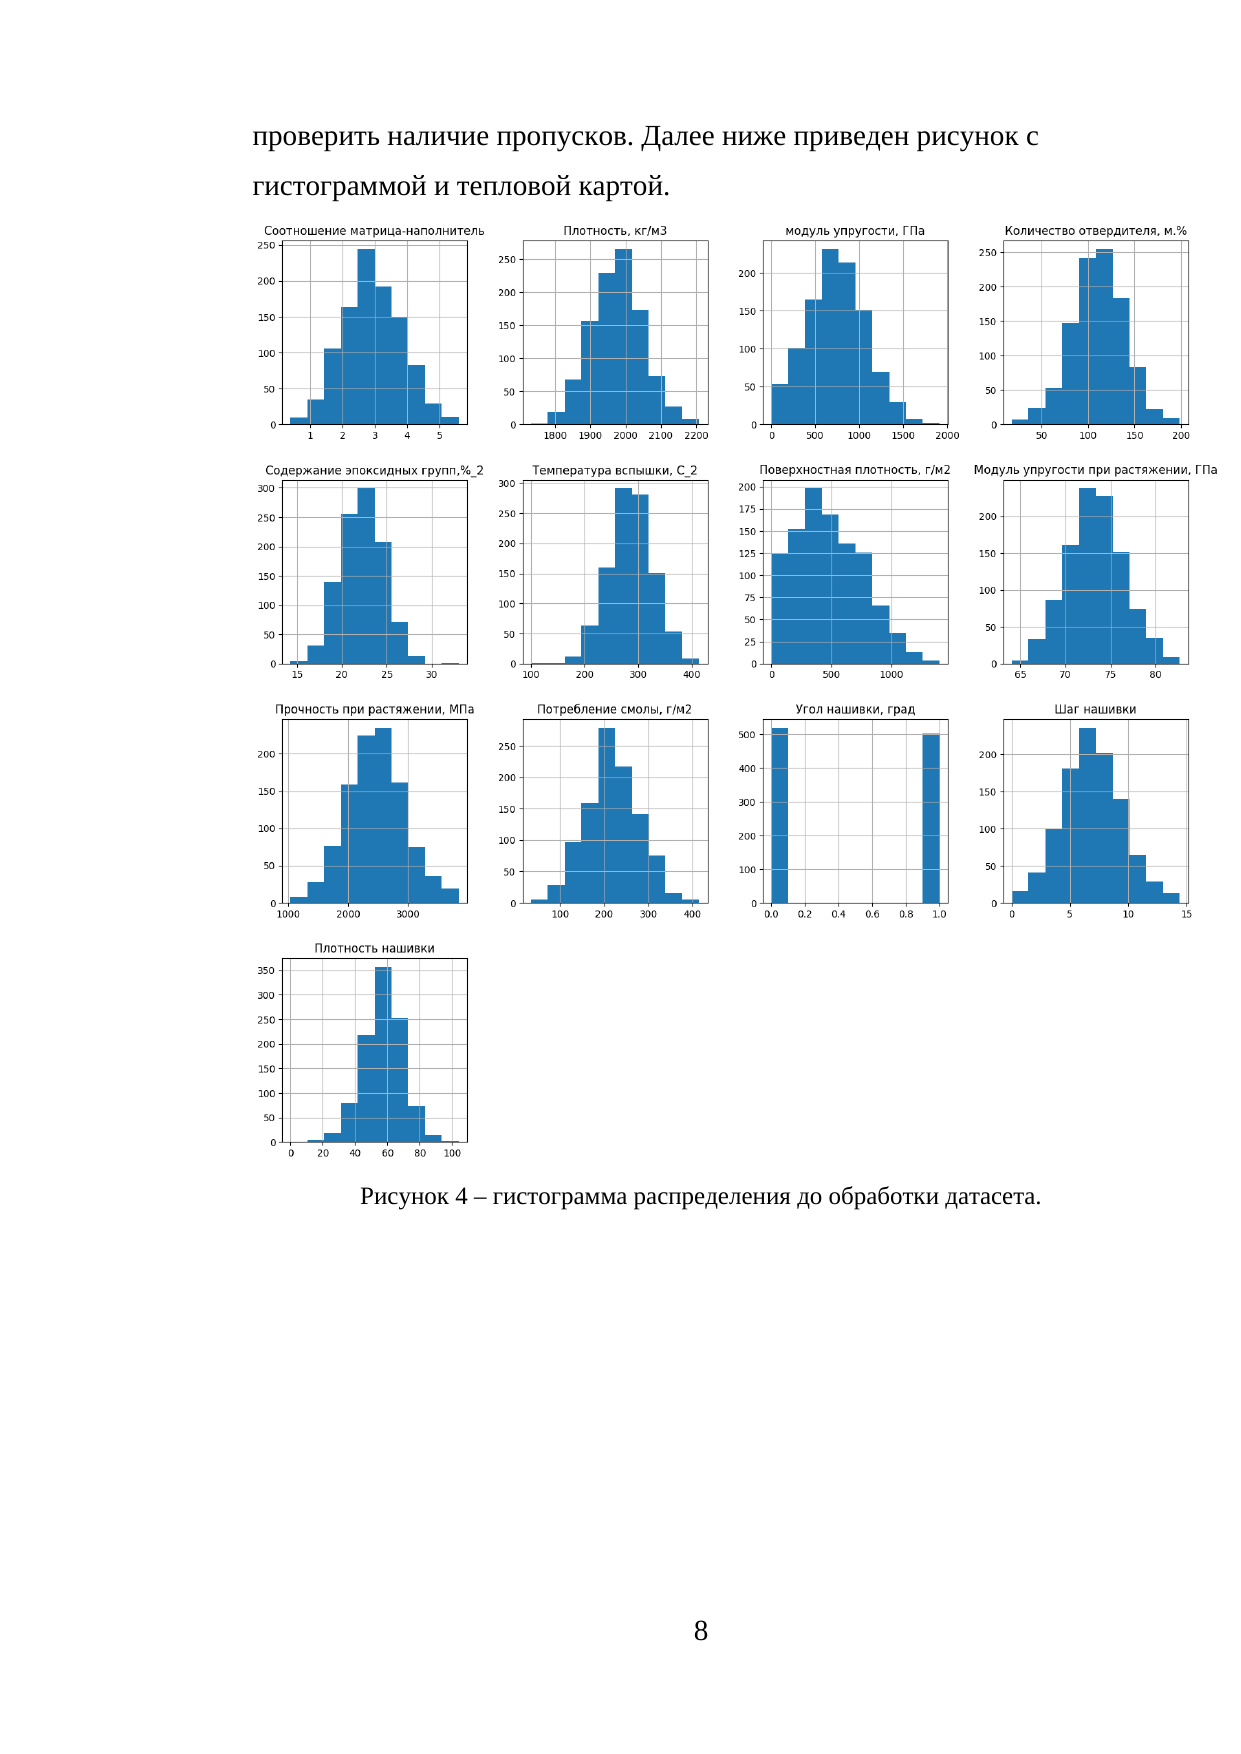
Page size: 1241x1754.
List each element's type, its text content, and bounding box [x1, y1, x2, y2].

picture [250, 218, 1224, 1165]
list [252, 118, 1152, 202]
text Рисунок 4 – гистограмма распределения до обработки датасета. [177, 1181, 1152, 1210]
